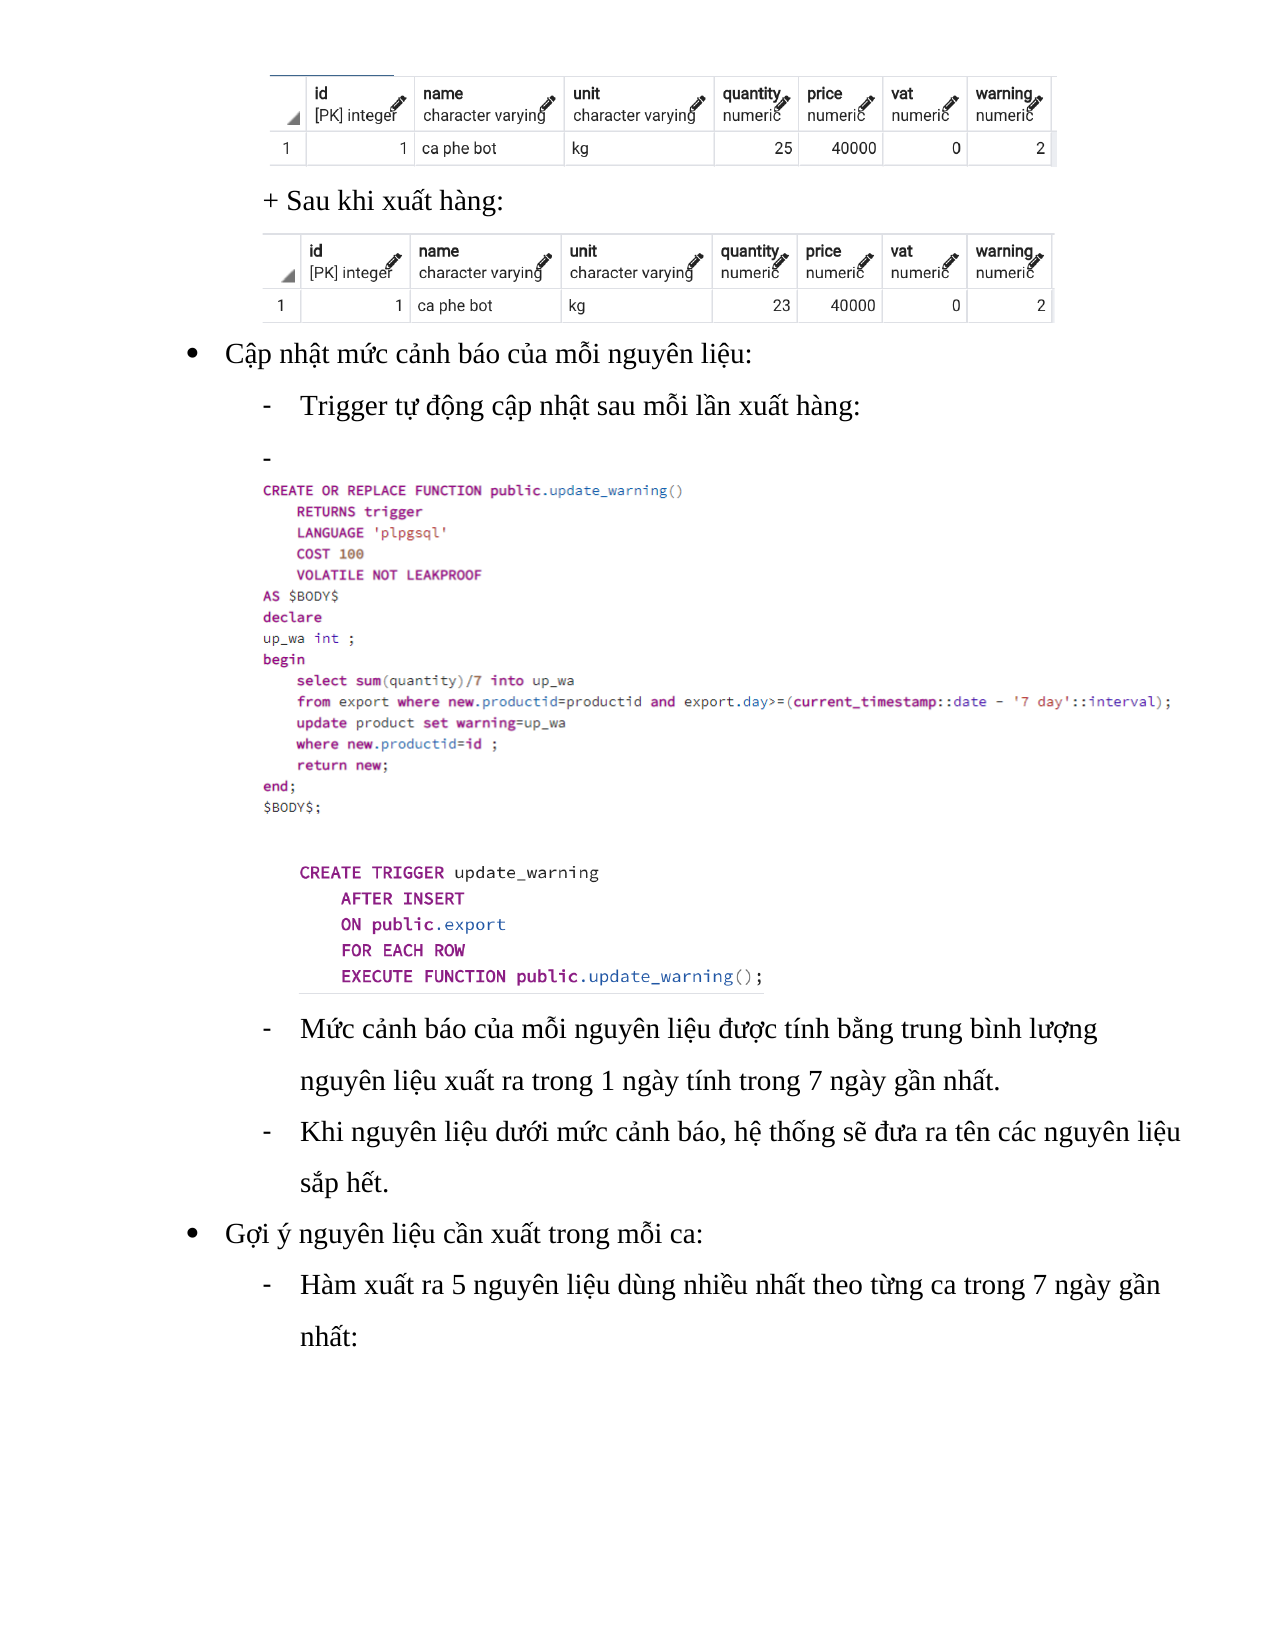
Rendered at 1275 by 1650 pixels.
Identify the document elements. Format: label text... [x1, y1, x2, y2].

picture [269, 75, 1057, 167]
list Cập nhật mức cảnh báo của mỗi nguyên liệu: [187, 337, 1181, 370]
picture [262, 476, 1175, 814]
list Hàm xuất ra 5 nguyên liệu dùng nhiều nhất theo từng ca trong 7 ngày gần nhất: [262, 1266, 1181, 1352]
list Mức cảnh báo của mỗi nguyên liệu được tính bằng trung bình lượng nguyên liệu xuất ra trong 1 ngày tính trong 7 ngày gần nhất. [262, 1010, 1181, 1096]
list Trigger tự động cập nhật sau mỗi lần xuất hàng: [262, 387, 1181, 423]
picture [298, 863, 764, 994]
list Khi nguyên liệu dưới mức cảnh báo, hệ thống sẽ đưa ra tên các nguyên liệu sắp hết. [262, 1113, 1181, 1199]
list Gợi ý nguyên liệu cần xuất trong mỗi ca: [187, 1216, 1181, 1249]
picture [262, 233, 1055, 323]
text + Sau khi xuất hàng: [262, 183, 1181, 217]
